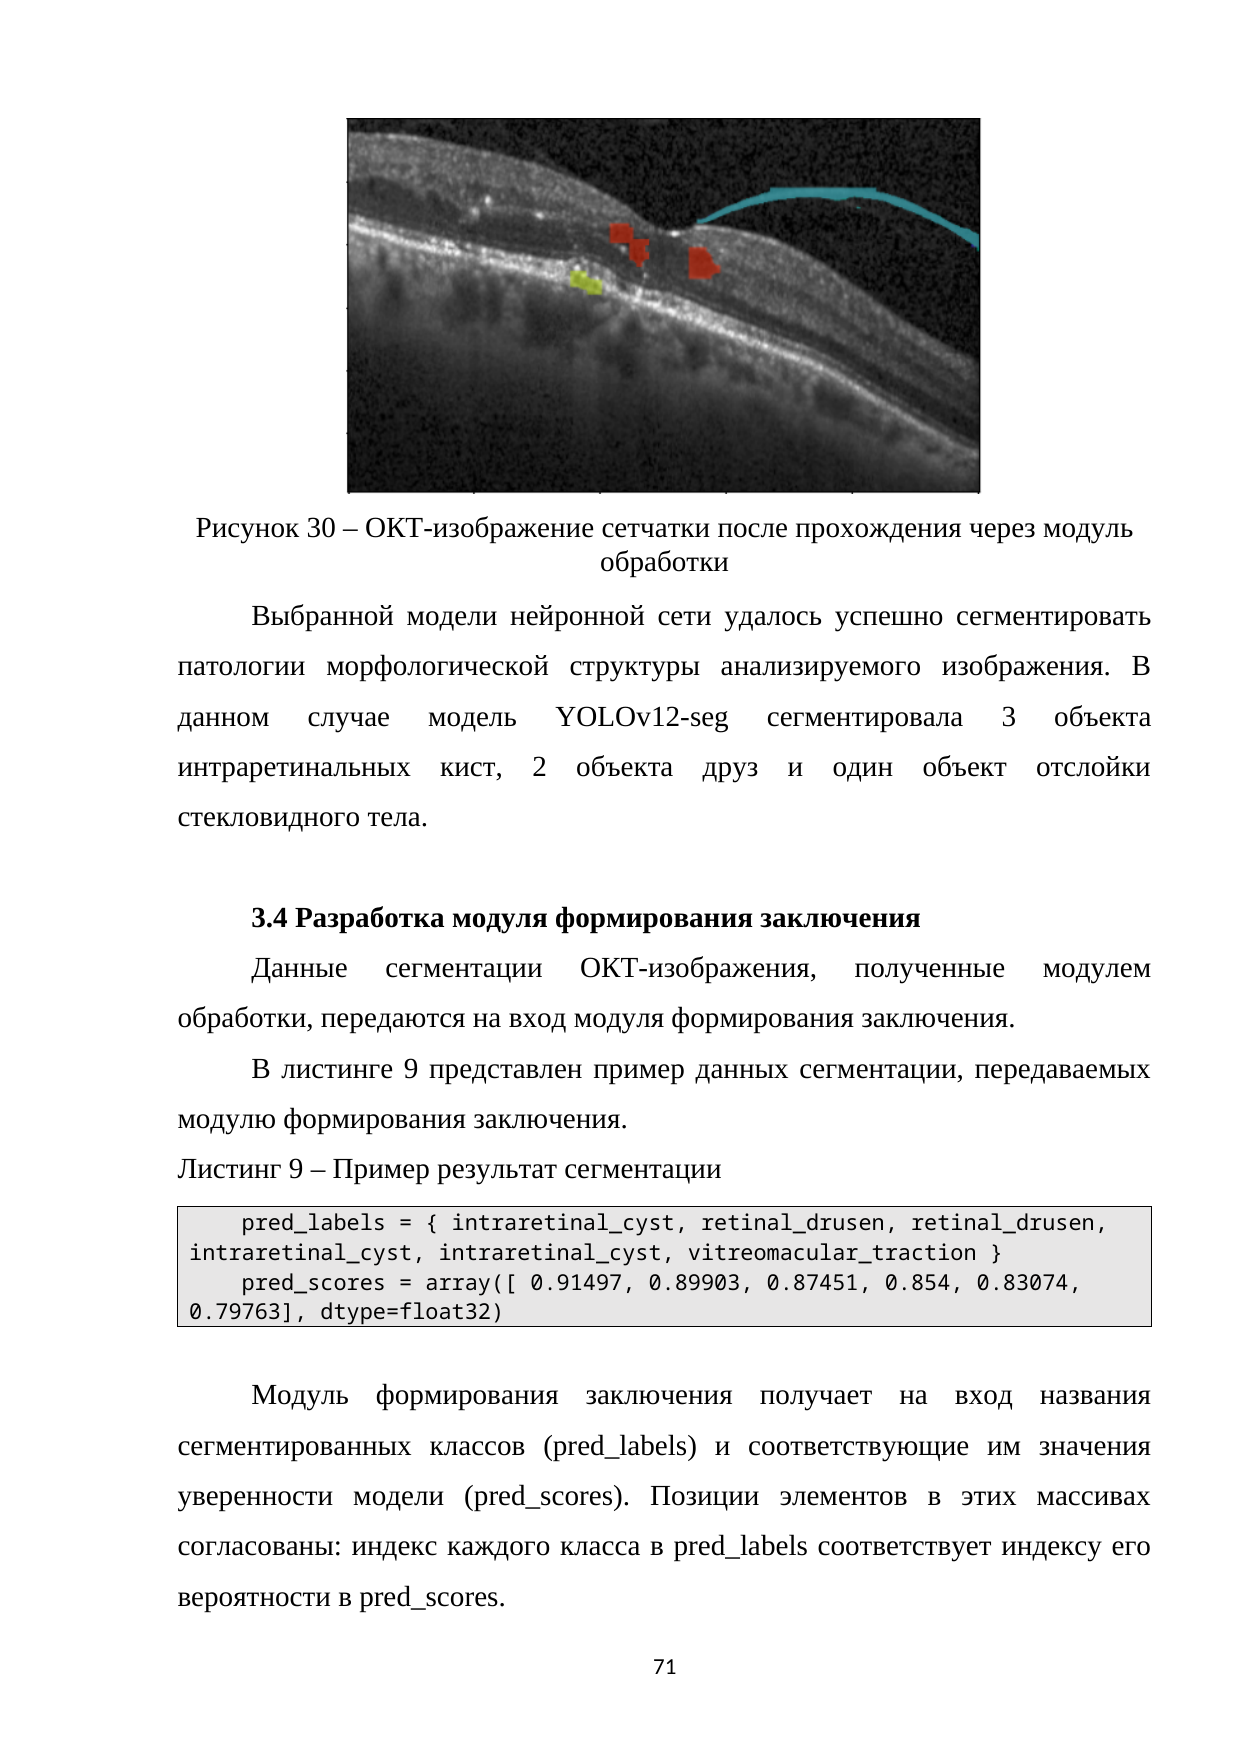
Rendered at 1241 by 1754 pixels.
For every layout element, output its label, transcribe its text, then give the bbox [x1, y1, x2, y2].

text Данные сегментации ОКТ-изображения, полученные модулем обработки, передаются на вход модуля формирования заключения. [177, 950, 1152, 1034]
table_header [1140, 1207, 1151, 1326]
text Листинг 9 – Пример результат сегментации [177, 1152, 1152, 1185]
text В листинге 9 представлен пример данных сегментации, передаваемых модулю формирования заключения. [177, 1051, 1152, 1135]
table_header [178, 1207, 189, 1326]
subtitle Разработка модуля формирования заключения [177, 900, 1152, 933]
text Рисунок 30 – ОКТ-изображение сетчатки после прохождения через модуль обработки [177, 510, 1152, 577]
picture [346, 118, 983, 494]
text Выбранной модели нейронной сети удалось успешно сегментировать патологии морфологической структуры анализируемого изображения. В данном случае модель YOLOv12-seg сегментировала 3 объекта интраретинальных кист, 2 объекта друз и один объект отслойки стекловидного тела. [177, 598, 1152, 833]
text Модуль формирования заключения получает на вход названия сегментированных классов (pred_labels) и соответствующие им значения уверенности модели (pred_scores). Позиции элементов в этих массивах согласованы: индекс каждого класса в pred_labels соответствует индексу его вероятности в pred_scores. [177, 1377, 1152, 1612]
